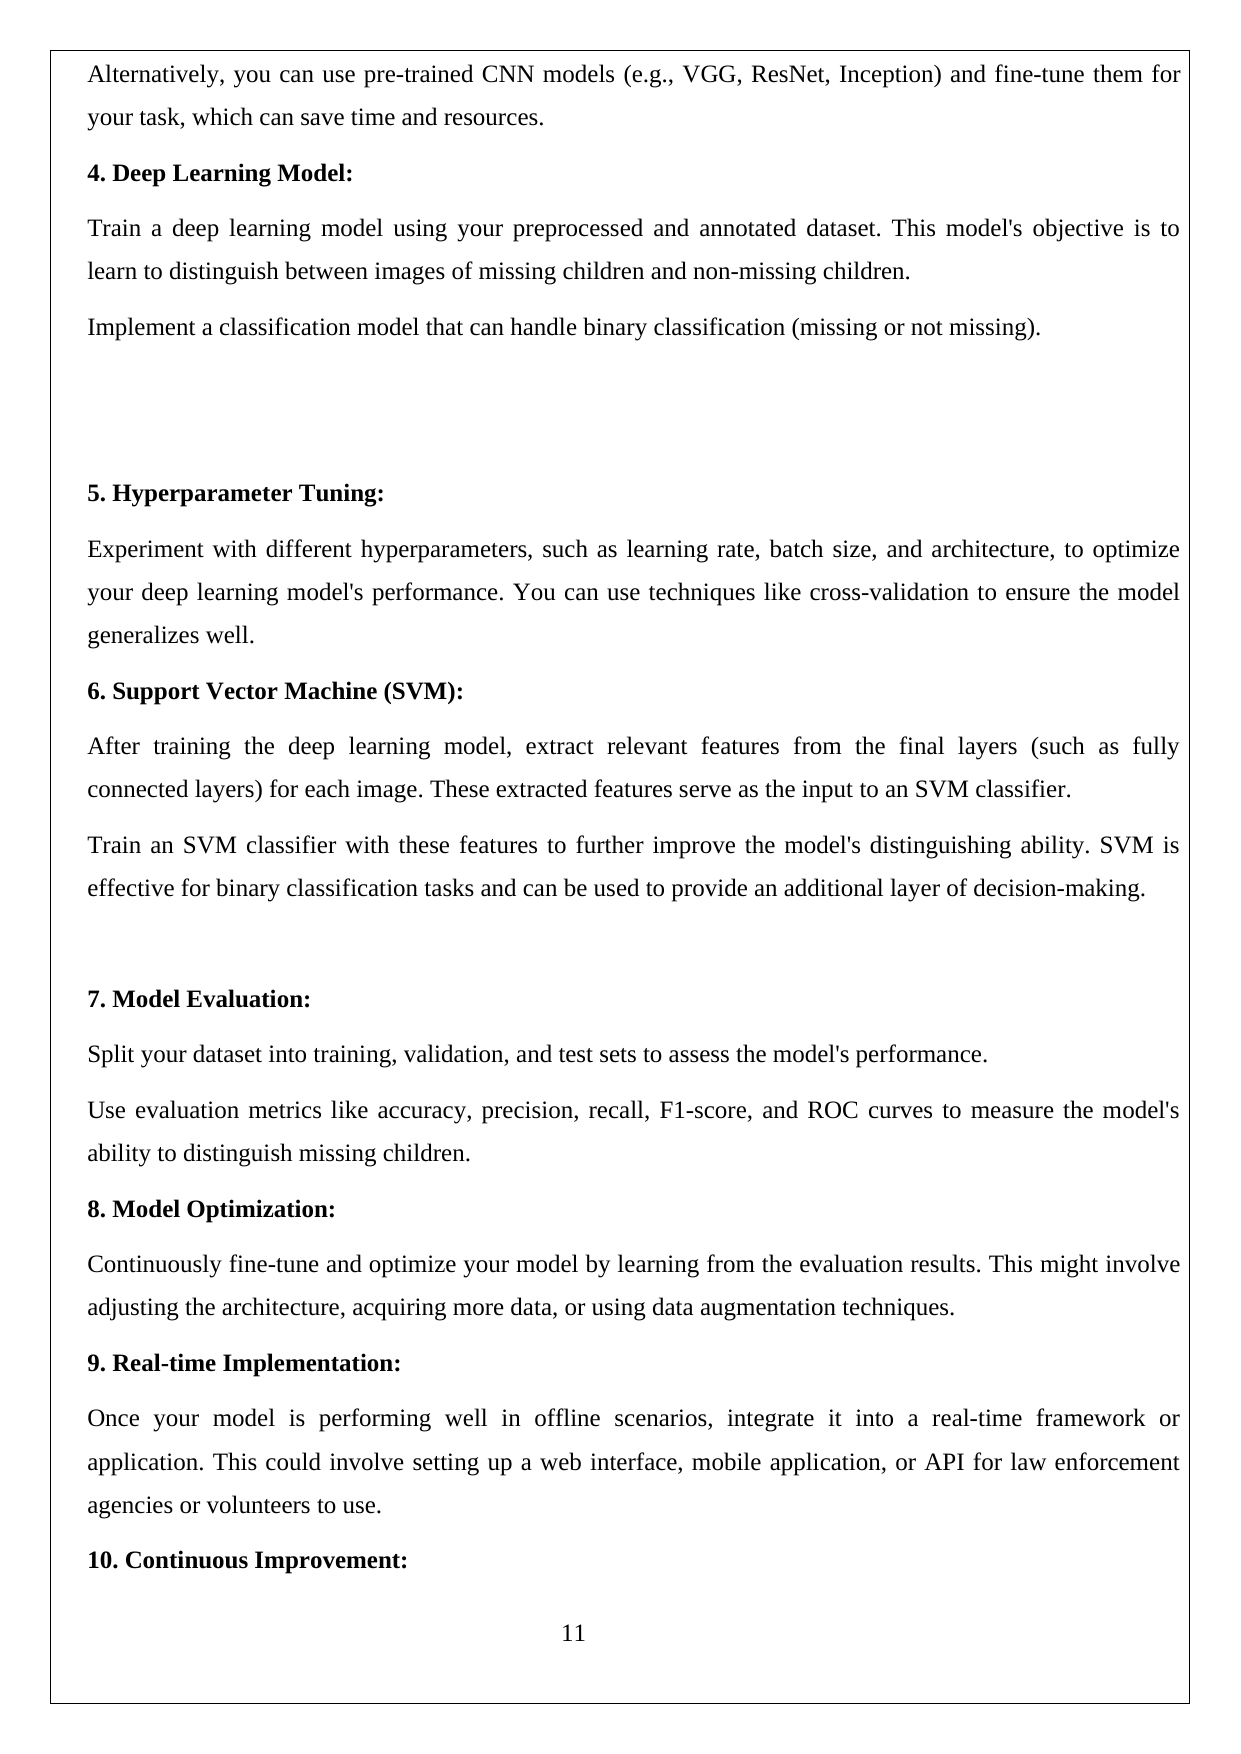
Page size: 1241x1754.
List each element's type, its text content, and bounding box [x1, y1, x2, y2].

text 10. Continuous Improvement: [87, 1545, 1181, 1574]
text Continuously fine-tune and optimize your model by learning from the evaluation results. This might involve adjusting the architecture, acquiring more data, or using data augmentation techniques. [87, 1249, 1181, 1321]
text 8. Model Optimization: [87, 1194, 1181, 1222]
text 5. Hyperparameter Tuning: [87, 478, 1181, 507]
text Implement a classification model that can handle binary classification (missing or not missing). [87, 312, 1181, 341]
text Experiment with different hyperparameters, such as learning rate, batch size, and architecture, to optimize your deep learning model's performance. You can use techniques like cross-validation to ensure the model generalizes well. [87, 534, 1181, 649]
text Split your dataset into training, validation, and test sets to assess the model's performance. [87, 1039, 1181, 1068]
text Use evaluation metrics like accuracy, precision, recall, F1-score, and ROC curves to measure the model's ability to distinguish missing children. [87, 1095, 1181, 1167]
text 6. Support Vector Machine (SVM): [87, 676, 1181, 704]
text Train an SVM classifier with these features to further improve the model's distinguishing ability. SVM is effective for binary classification tasks and can be used to provide an additional layer of decision-making. [87, 830, 1181, 902]
text Train a deep learning model using your preprocessed and annotated dataset. This model's objective is to learn to distinguish between images of missing children and non-missing children. [87, 213, 1181, 285]
text Alternatively, you can use pre-trained CNN models (e.g., VGG, ResNet, Inception) and fine-tune them for your task, which can save time and resources. [87, 59, 1181, 131]
text After training the deep learning model, extract relevant features from the final layers (such as fully connected layers) for each image. These extracted features serve as the input to an SVM classifier. [87, 731, 1181, 803]
text 9. Real-time Implementation: [87, 1348, 1181, 1377]
text 4. Deep Learning Model: [87, 158, 1181, 186]
text 7. Model Evaluation: [87, 984, 1181, 1013]
text Once your model is performing well in offline scenarios, integrate it into a real-time framework or application. This could involve setting up a web interface, mobile application, or API for law enforcement agencies or volunteers to use. [87, 1403, 1181, 1518]
